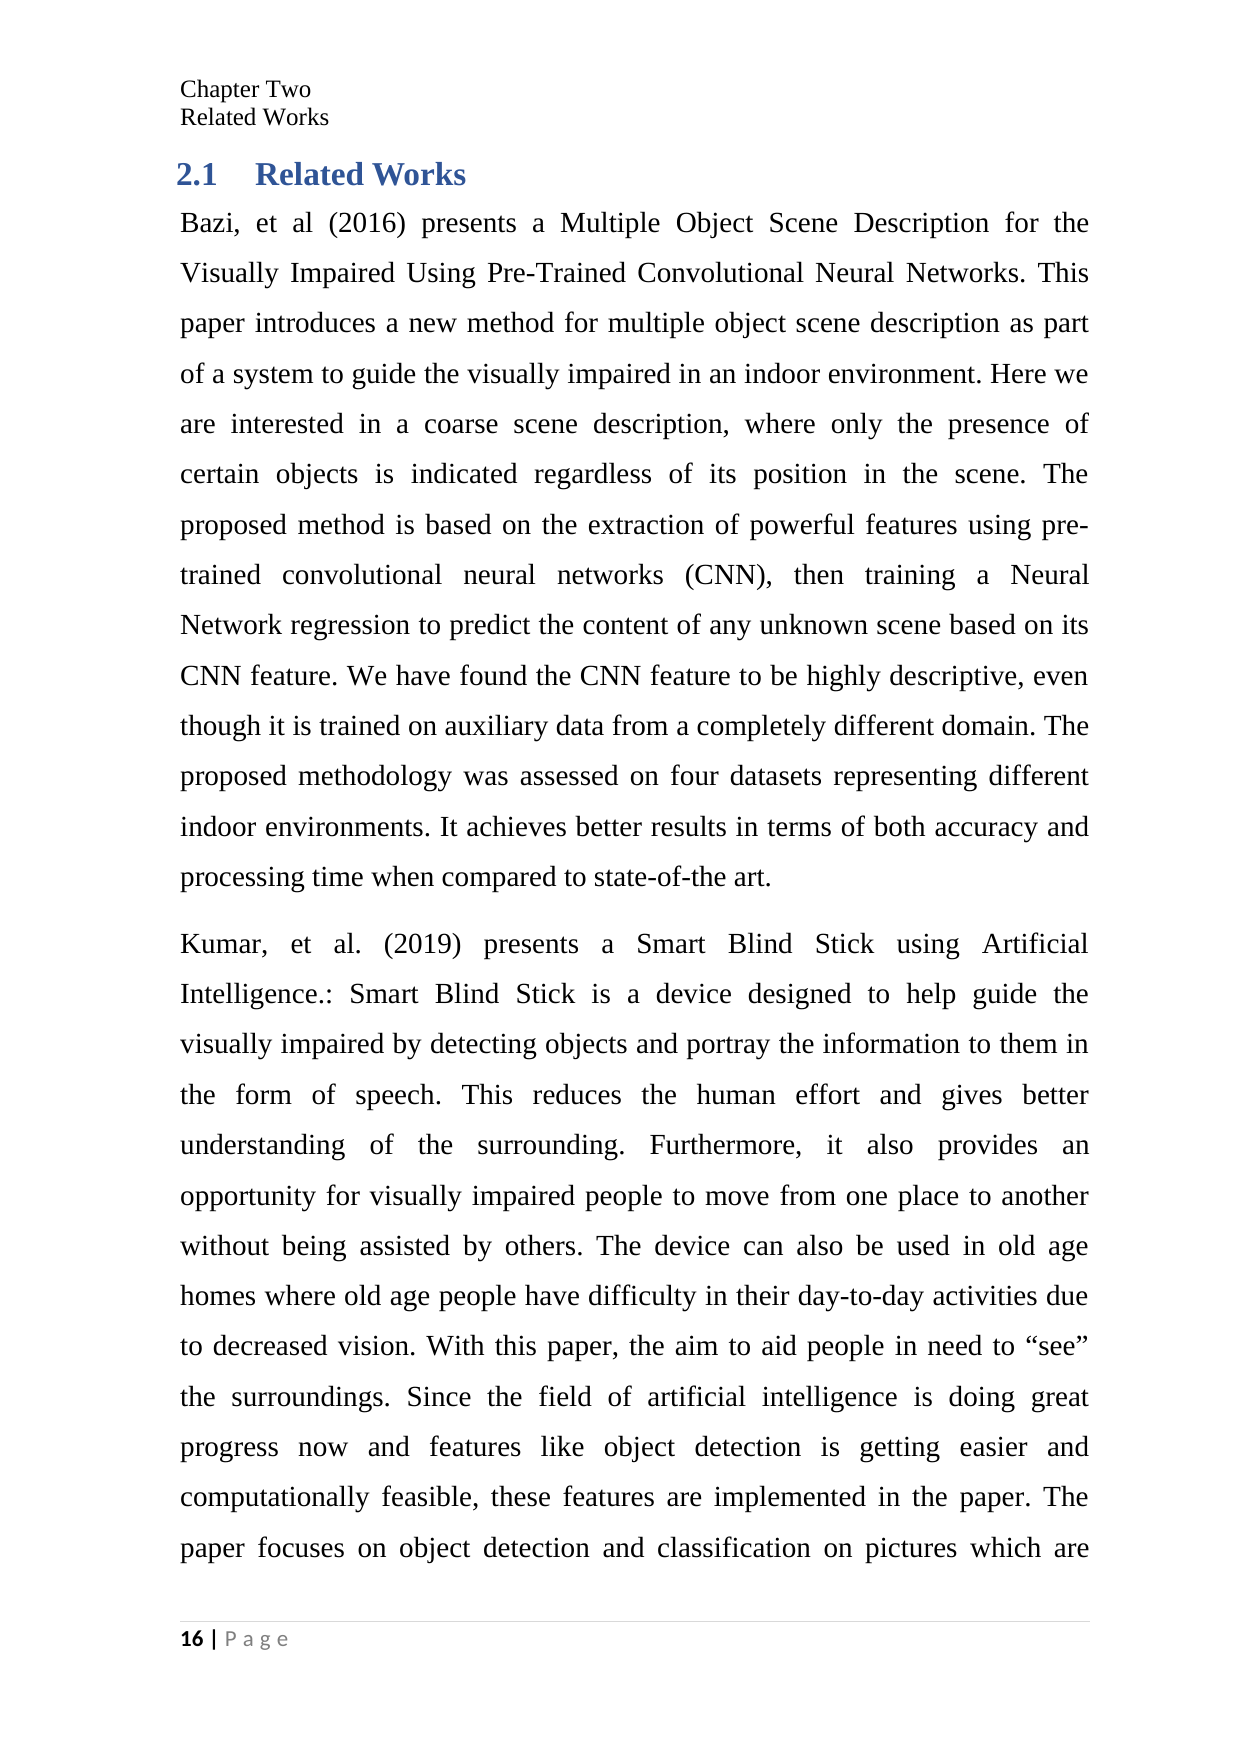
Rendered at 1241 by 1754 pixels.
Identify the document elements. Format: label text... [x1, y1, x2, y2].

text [180, 926, 1090, 1563]
subtitle Related Works [217, 154, 1090, 192]
text Bazi, et al (2016) presents a Multiple Object Scene Description for the Visually Impaired Using Pre-Trained Convolutional Neural Networks. This paper introduces a new method for multiple object scene description as part of a system to guide the visually impaired in an indoor environment. Here we are interested in a coarse scene description, where only the presence of certain objects is indicated regardless of its position in the scene. The proposed method is based on the extraction of powerful features using pre-trained convolutional neural networks (CNN), then training a Neural Network regression to predict the content of any unknown scene based on its CNN feature. We have found the CNN feature to be highly descriptive, even though it is trained on auxiliary data from a completely different domain. The proposed methodology was assessed on four datasets representing different indoor environments. It achieves better results in terms of both accuracy and processing time when compared to state-of-the art. [180, 205, 1090, 893]
